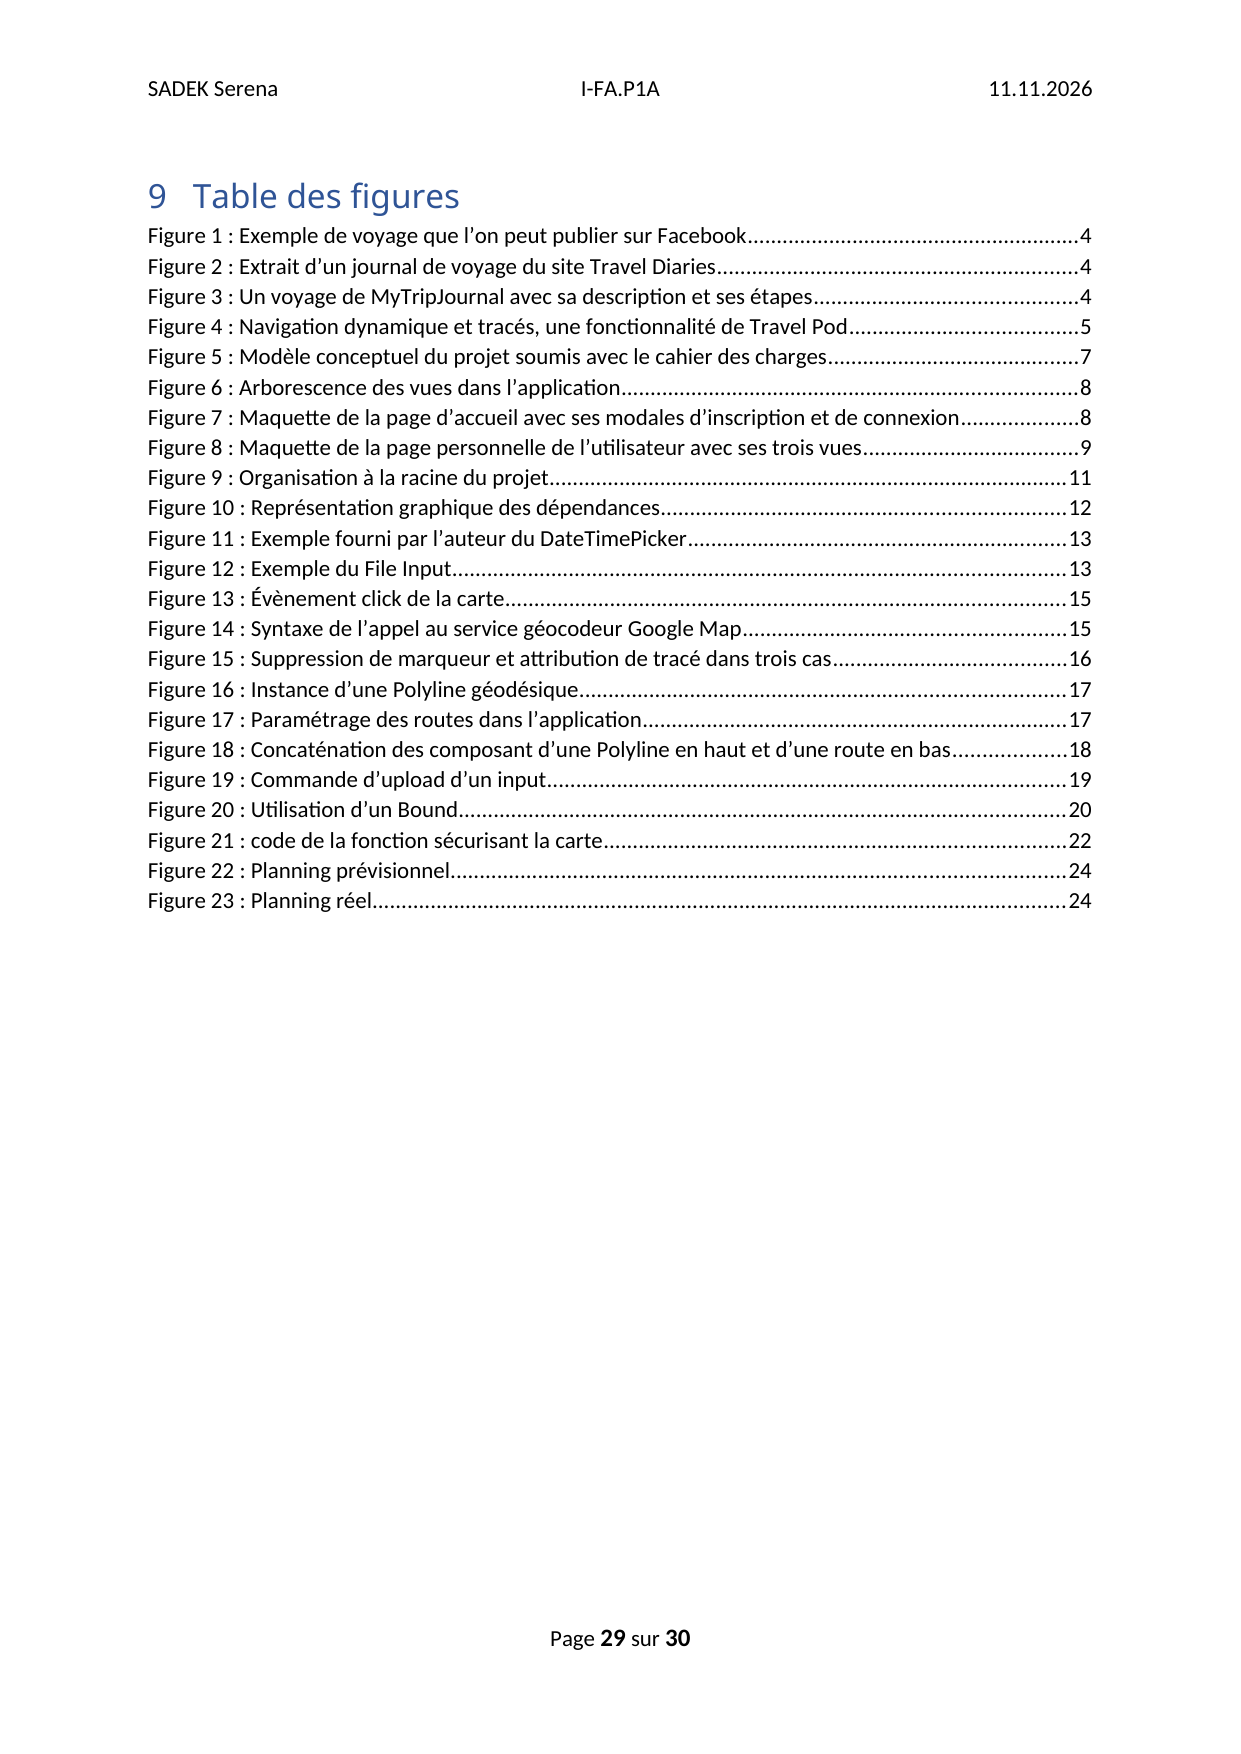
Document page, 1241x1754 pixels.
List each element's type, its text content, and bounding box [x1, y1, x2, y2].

text Figure 23 : Planning réel 24 [148, 886, 1093, 914]
text Figure 16 : Instance d’une Polyline géodésique 17 [148, 675, 1093, 703]
text Figure 14 : Syntaxe de l’appel au service géocodeur Google Map 15 [148, 614, 1093, 642]
text Figure 6 : Arborescence des vues dans l’application 8 [148, 373, 1093, 401]
text Figure 21 : code de la fonction sécurisant la carte 22 [148, 826, 1093, 854]
text Figure 15 : Suppression de marqueur et attribution de tracé dans trois cas 16 [148, 644, 1093, 672]
text Figure 11 : Exemple fourni par l’auteur du DateTimePicker 13 [148, 524, 1093, 552]
text Figure 13 : Évènement click de la carte 15 [148, 584, 1093, 612]
text Figure 9 : Organisation à la racine du projet 11 [148, 463, 1093, 491]
text Figure 4 : Navigation dynamique et tracés, une fonctionnalité de Travel Pod 5 [148, 312, 1093, 340]
text Figure 5 : Modèle conceptuel du projet soumis avec le cahier des charges 7 [148, 342, 1093, 370]
text Figure 20 : Utilisation d’un Bound 20 [148, 796, 1093, 823]
text Figure 1 : Exemple de voyage que l’on peut publier sur Facebook 4 [148, 222, 1093, 249]
text Figure 22 : Planning prévisionnel 24 [148, 856, 1093, 884]
text Figure 18 : Concaténation des composant d’une Polyline en haut et d’une route en bas 18 [148, 735, 1093, 763]
text Figure 19 : Commande d’upload d’un input 19 [148, 765, 1093, 793]
text Figure 2 : Extrait d’un journal de voyage du site Travel Diaries 4 [148, 252, 1093, 280]
text Figure 17 : Paramétrage des routes dans l’application 17 [148, 705, 1093, 733]
text Figure 10 : Représentation graphique des dépendances 12 [148, 493, 1093, 521]
text Figure 12 : Exemple du File Input 13 [148, 554, 1093, 582]
text Figure 3 : Un voyage de MyTripJournal avec sa description et ses étapes 4 [148, 282, 1093, 310]
subtitle Table des figures [148, 173, 1093, 218]
text Figure 7 : Maquette de la page d’accueil avec ses modales d’inscription et de connexion 8 [148, 403, 1093, 431]
text Figure 8 : Maquette de la page personnelle de l’utilisateur avec ses trois vues 9 [148, 433, 1093, 461]
